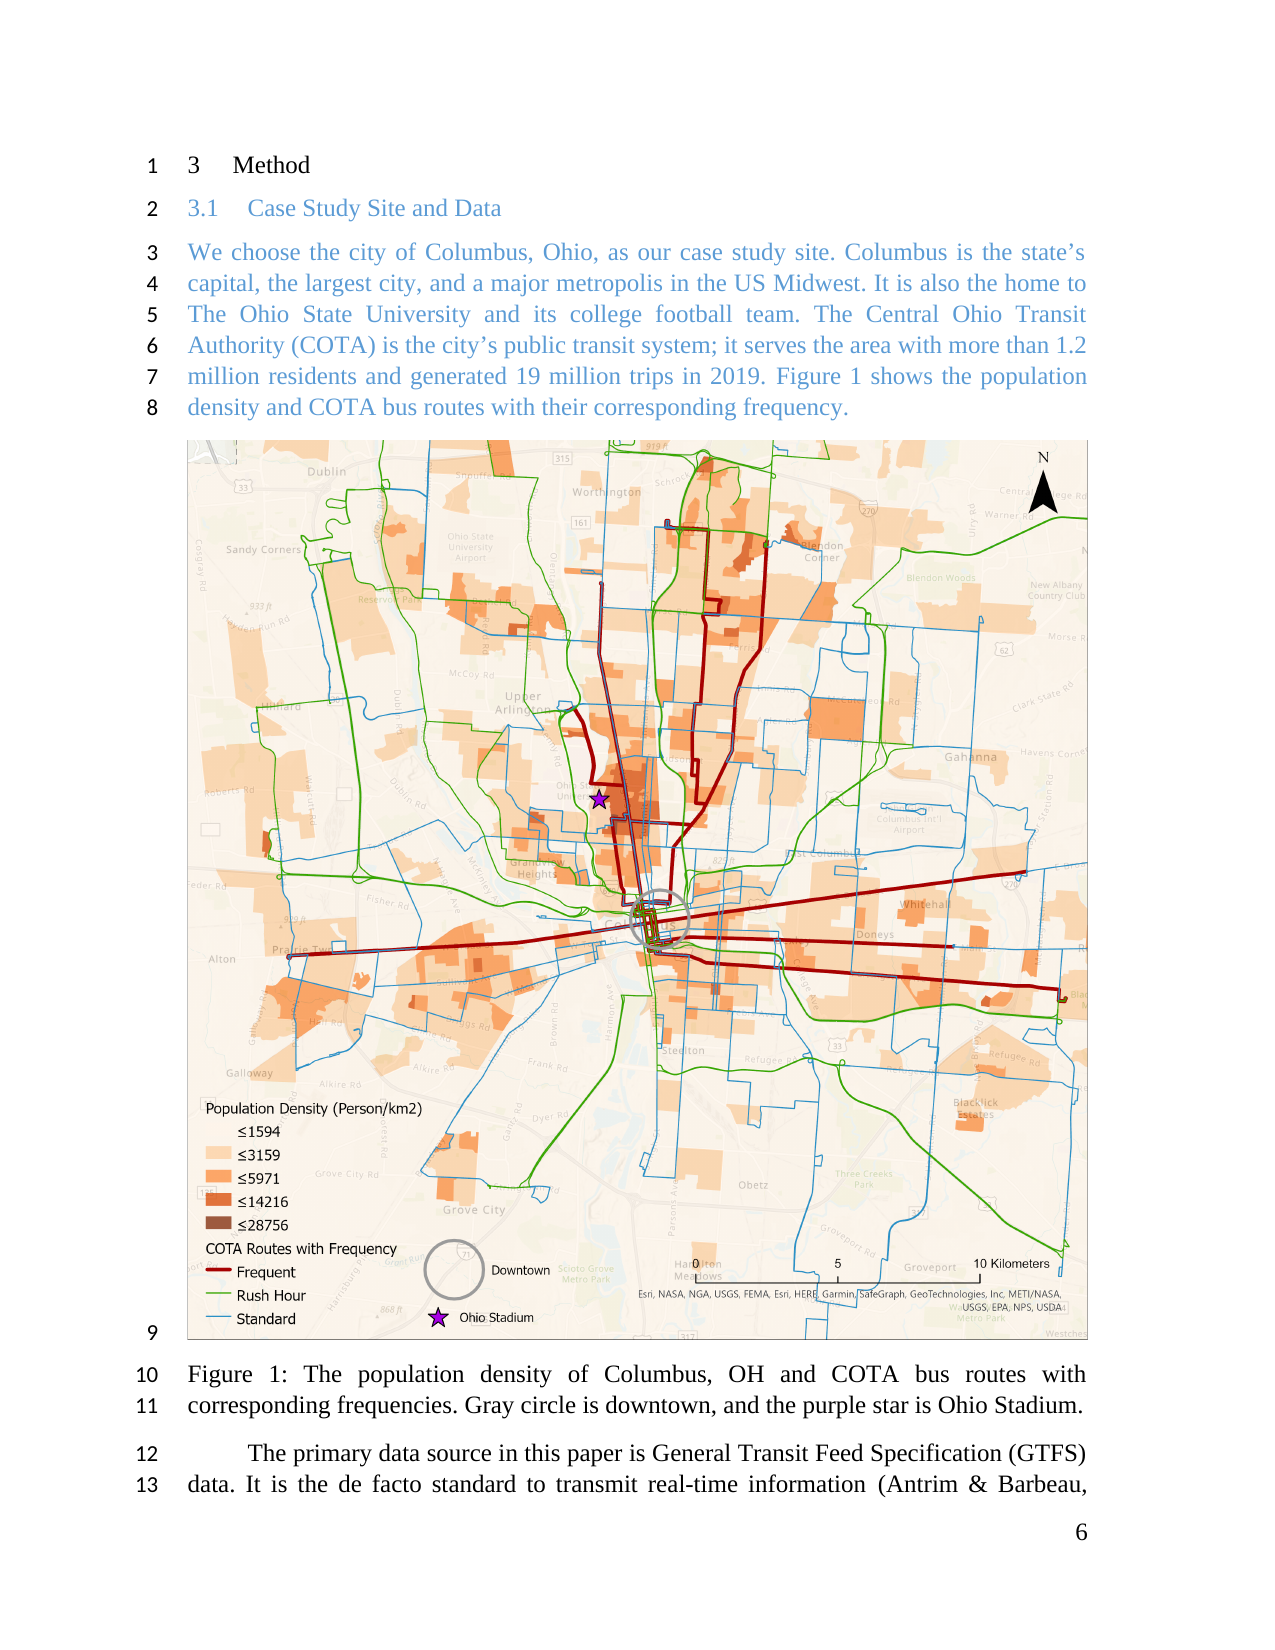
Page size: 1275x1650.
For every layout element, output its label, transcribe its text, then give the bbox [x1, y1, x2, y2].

picture [187, 440, 1088, 1340]
text We choose the city of Columbus, Ohio, as our case study site. Columbus is the state’s capital, the largest city, and a major metropolis in the US Midwest. It is also the home to The Ohio State University and its college football team. The Central Ohio Transit Authority (COTA) is the city’s public transit system; it serves the area with more than 1.2 million residents and generated 19 million trips in 2019. Figure 1 shows the population density and COTA bus routes with their corresponding frequency. [187, 237, 1087, 421]
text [187, 1438, 1087, 1497]
subtitle Method [187, 150, 1087, 179]
subtitle Case Study Site and Data [187, 193, 1087, 222]
text Figure 1: The population density of Columbus, OH and COTA bus routes with corresponding frequencies. Gray circle is downtown, and the purple star is Ohio Stadium. [187, 1359, 1087, 1419]
